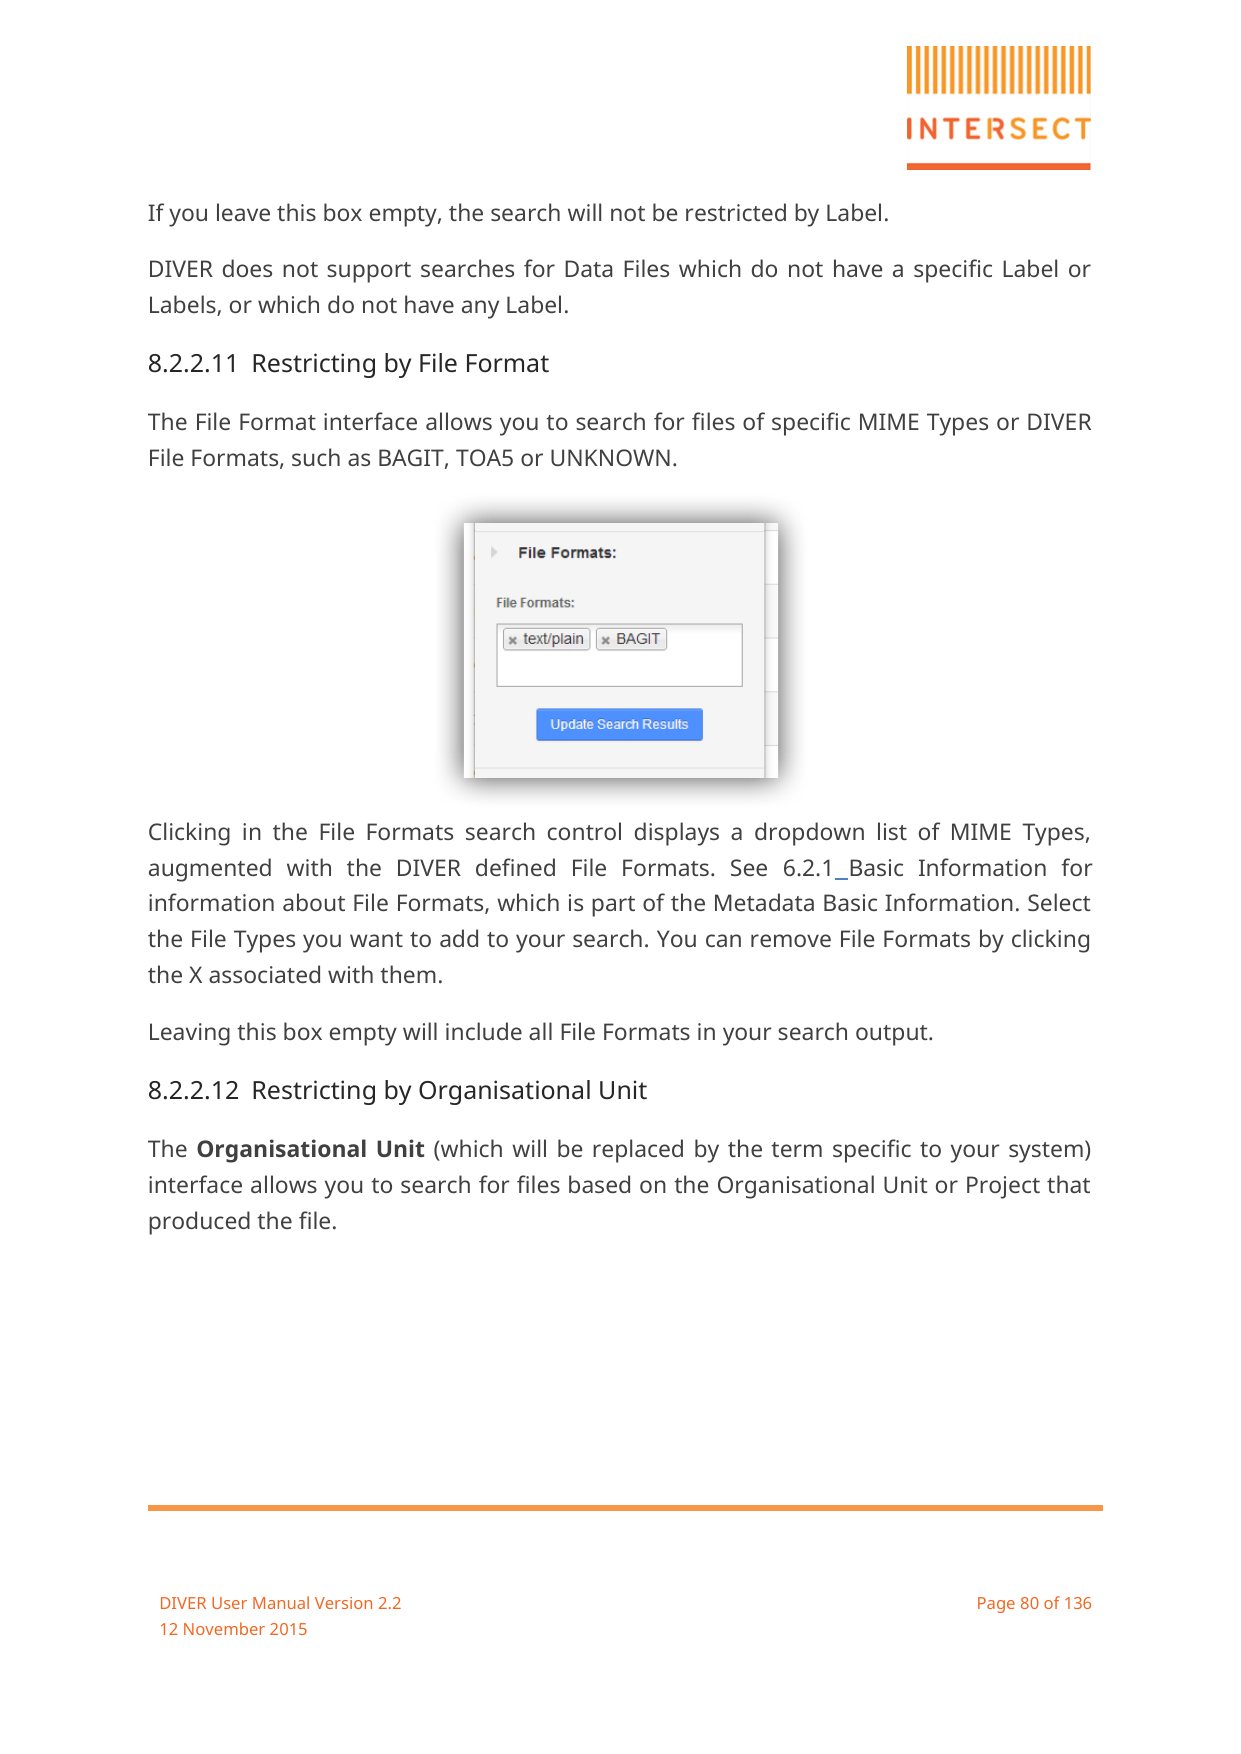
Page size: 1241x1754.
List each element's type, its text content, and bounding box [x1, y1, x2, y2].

picture [463, 523, 779, 778]
text Leaving this box empty will include all File Formats in your search output. [148, 1016, 1092, 1047]
text The File Format interface allows you to search for files of specific MIME Types or DIVER File Formats, such as BAGIT, TOA5 or UNKNOWN. [148, 406, 1092, 473]
text DIVER does not support searches for Data Files which do not have a specific Label or Labels, or which do not have any Label. [148, 253, 1092, 321]
text If you leave this box empty, the search will not be restricted by Label. [148, 197, 1092, 228]
text Clicking in the File Formats search control displays a dropdown list of MIME Types, augmented with the DIVER defined File Formats. See 6.2.1 Basic Information for information about File Formats, which is part of the Metadata Basic Information. Select the File Types you want to add to your search. You can remove File Formats by clicking the X associated with them. [148, 816, 1092, 991]
text The Organisational Unit (which will be replaced by the term specific to your system) interface allows you to search for files based on the Organisational Unit or Project that produced the file. [148, 1133, 1092, 1236]
subtitle Restricting by File Format [148, 346, 1092, 380]
subtitle Restricting by Organisational Unit [148, 1073, 1092, 1107]
picture [905, 44, 1093, 172]
